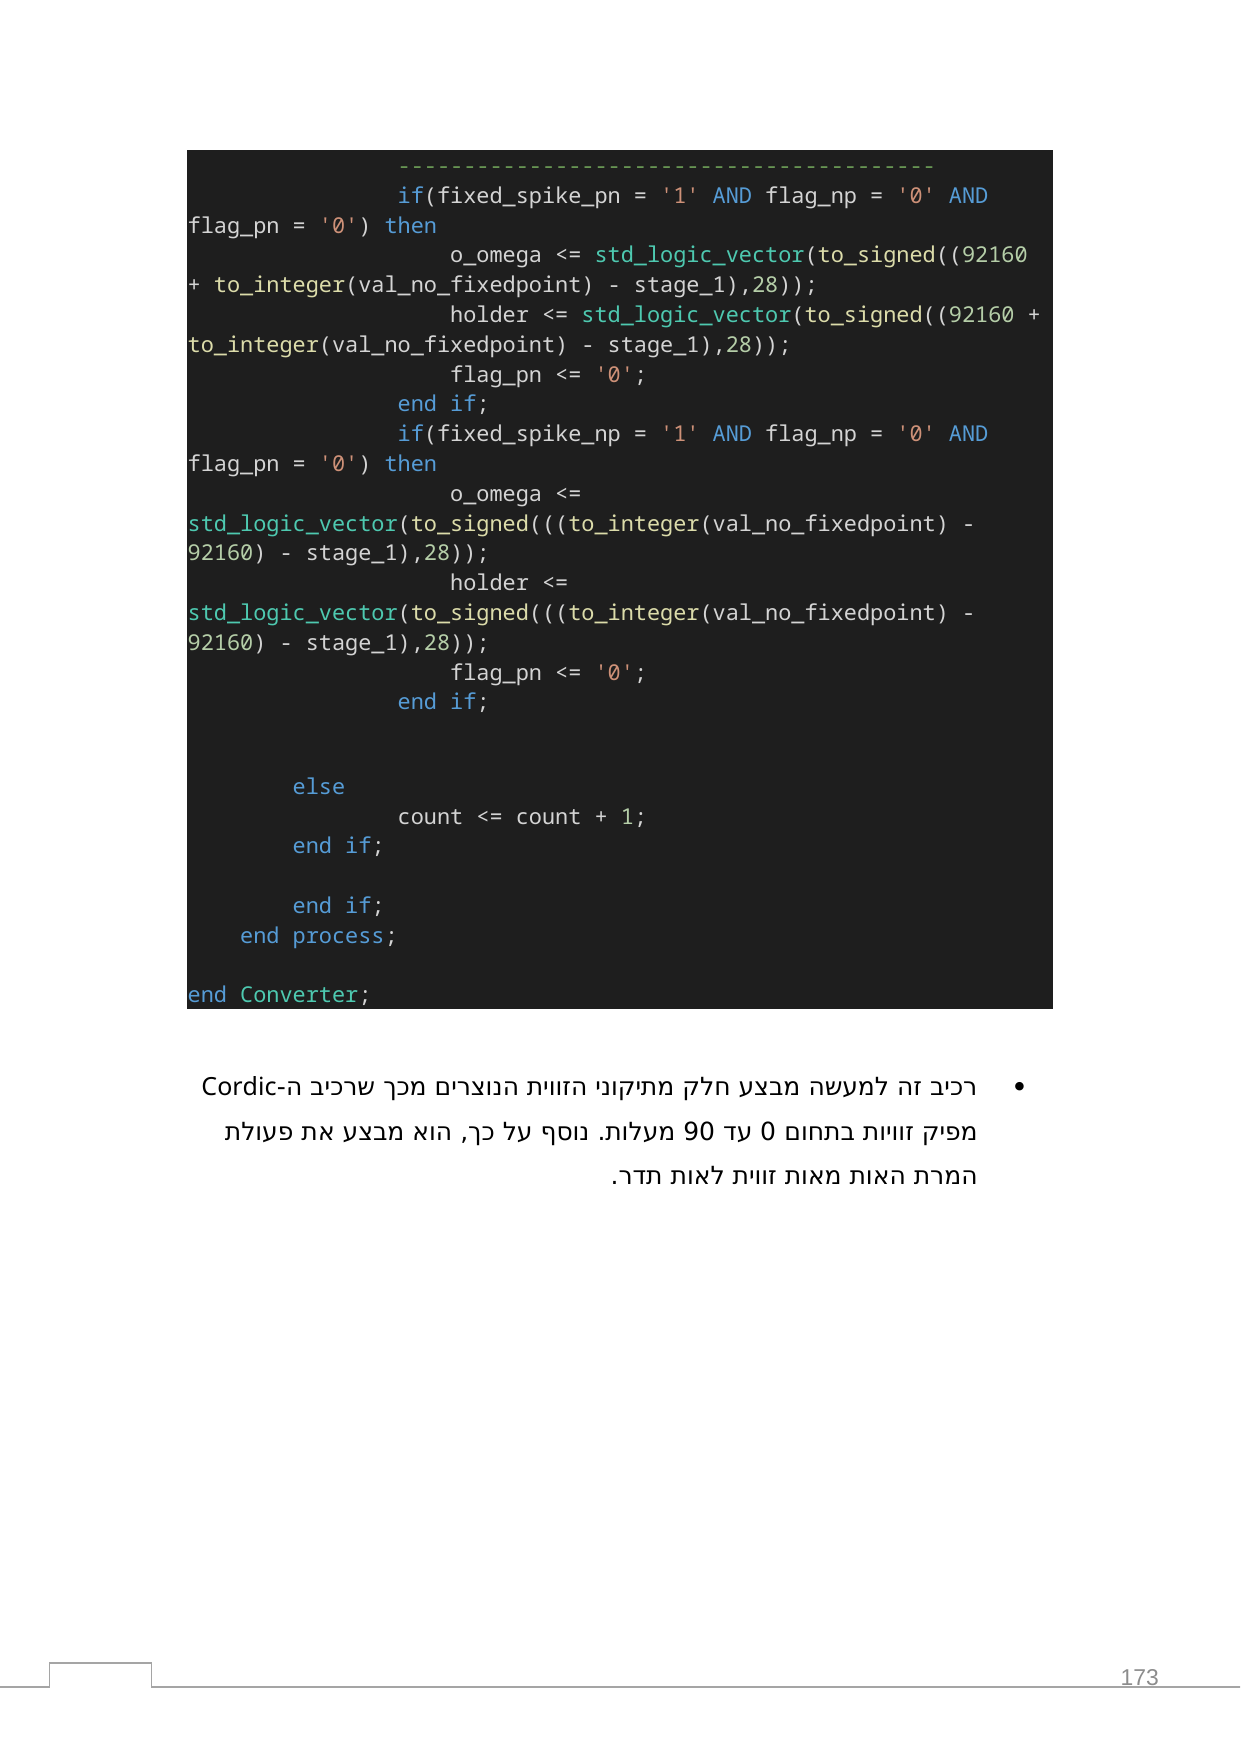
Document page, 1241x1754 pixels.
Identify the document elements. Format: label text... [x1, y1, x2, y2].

text flag_pn <= '0'; [187, 358, 1053, 388]
text holder <= std_logic_vector(to_signed((92160 + to_integer(val_no_fixedpoint) - stage_1),28)); [187, 299, 1053, 358]
list רכיב זה למעשה מבצע חלק מתיקוני הזווית הנוצרים מכך שרכיב ה-Cordic מפיק זוויות בתחום 0 עד 90 מעלות. נוסף על כך, הוא מבצע את פעולת המרת האות מאות זווית לאות תדר. [187, 1069, 1015, 1190]
text end if; [187, 890, 1053, 920]
text o_omega <= std_logic_vector(to_signed(((to_integer(val_no_fixedpoint) - 92160) - stage_1),28)); [187, 478, 1053, 567]
text else [187, 771, 1053, 801]
text end Converter; [187, 979, 1053, 1009]
text end if; [187, 830, 1053, 860]
text holder <= std_logic_vector(to_signed(((to_integer(val_no_fixedpoint) - 92160) - stage_1),28)); [187, 567, 1053, 656]
text if(fixed_spike_np = '1' AND flag_np = '0' AND flag_pn = '0') then [187, 418, 1053, 478]
text end if; [187, 686, 1053, 716]
text if(fixed_spike_pn = '1' AND flag_np = '0' AND flag_pn = '0') then [187, 180, 1053, 239]
text ----------------------------------------- [187, 150, 1053, 180]
text end process; [187, 920, 1053, 949]
text count <= count + 1; [187, 801, 1053, 830]
text flag_pn <= '0'; [187, 656, 1053, 686]
text end if; [187, 388, 1053, 418]
text o_omega <= std_logic_vector(to_signed((92160 + to_integer(val_no_fixedpoint) - stage_1),28)); [187, 239, 1053, 299]
